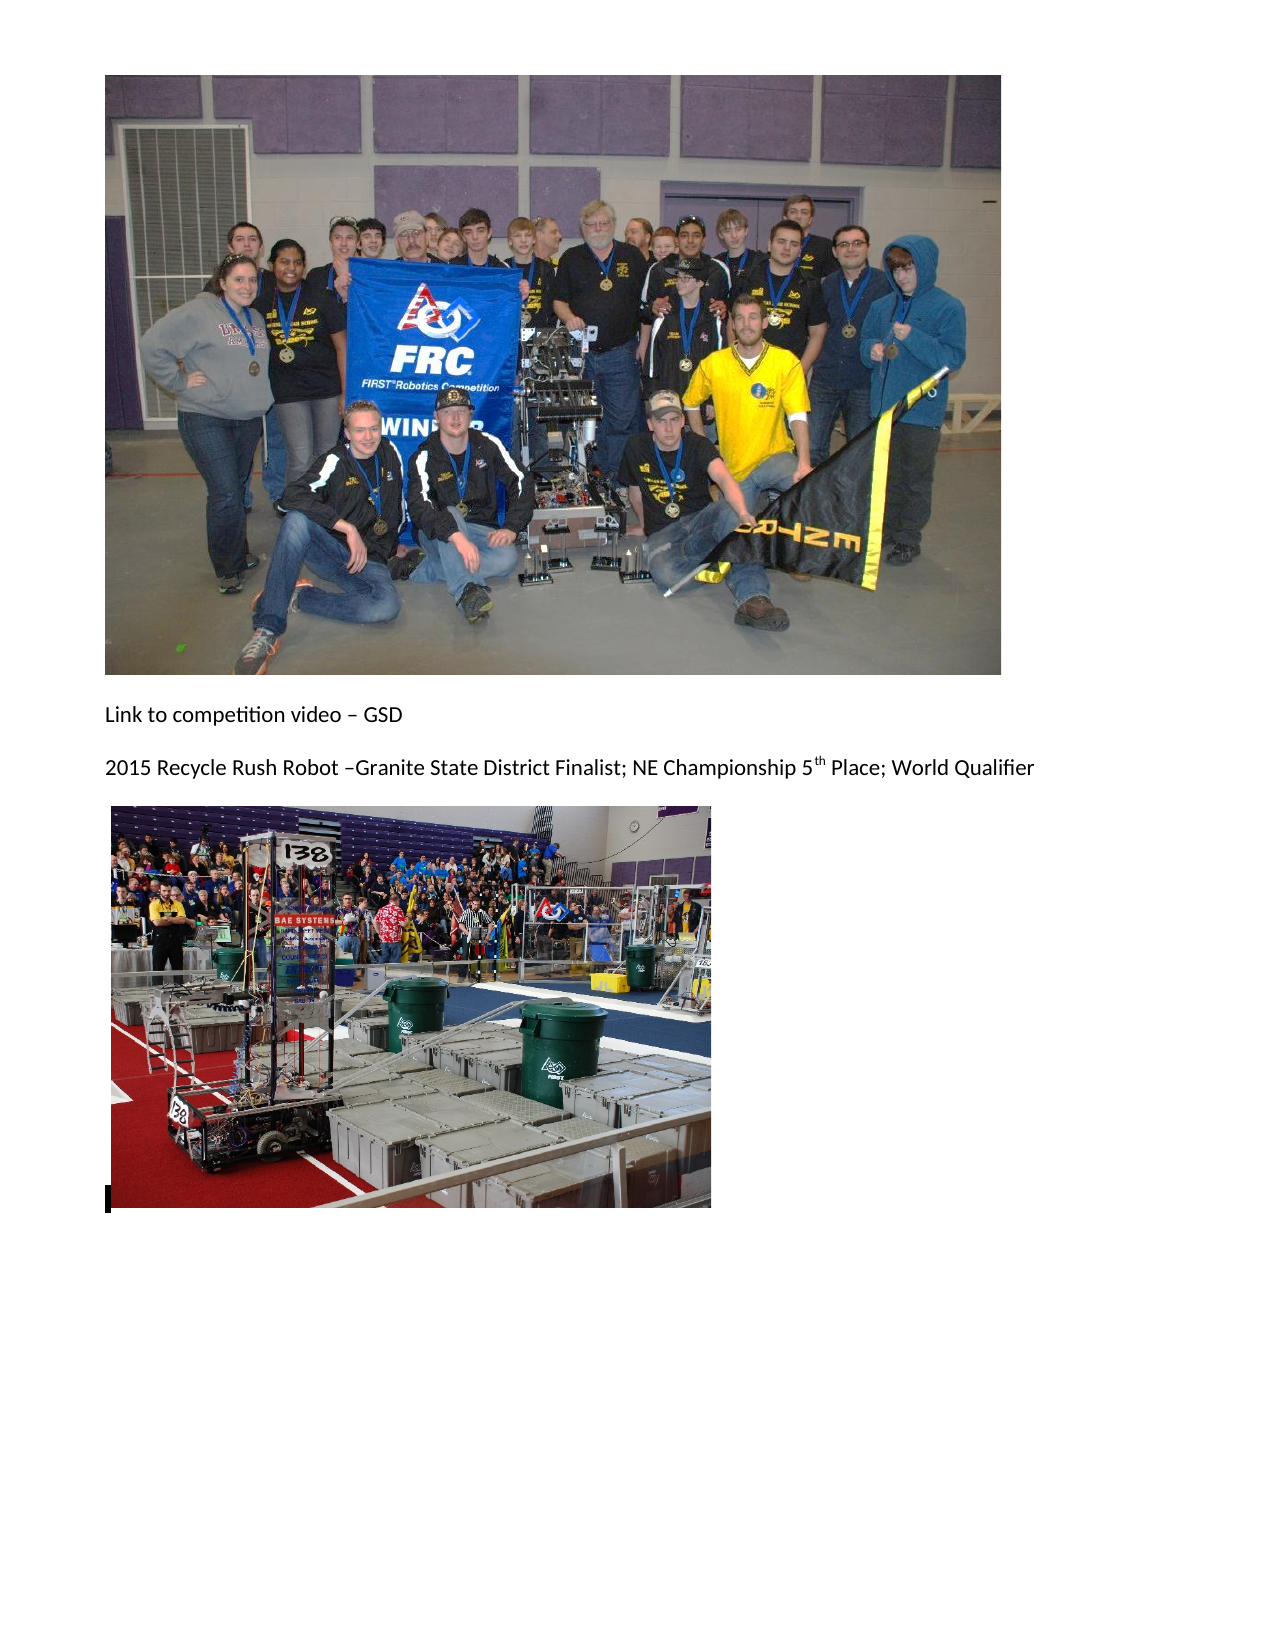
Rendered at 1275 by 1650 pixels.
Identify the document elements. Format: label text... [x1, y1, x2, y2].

picture [111, 806, 712, 1208]
text 2015 Recycle Rush Robot –Granite State District Finalist; NE Championship 5th Place; World Qualifier [105, 753, 1170, 781]
text Link to competition video – GSD [105, 700, 1170, 728]
picture [105, 75, 1002, 675]
